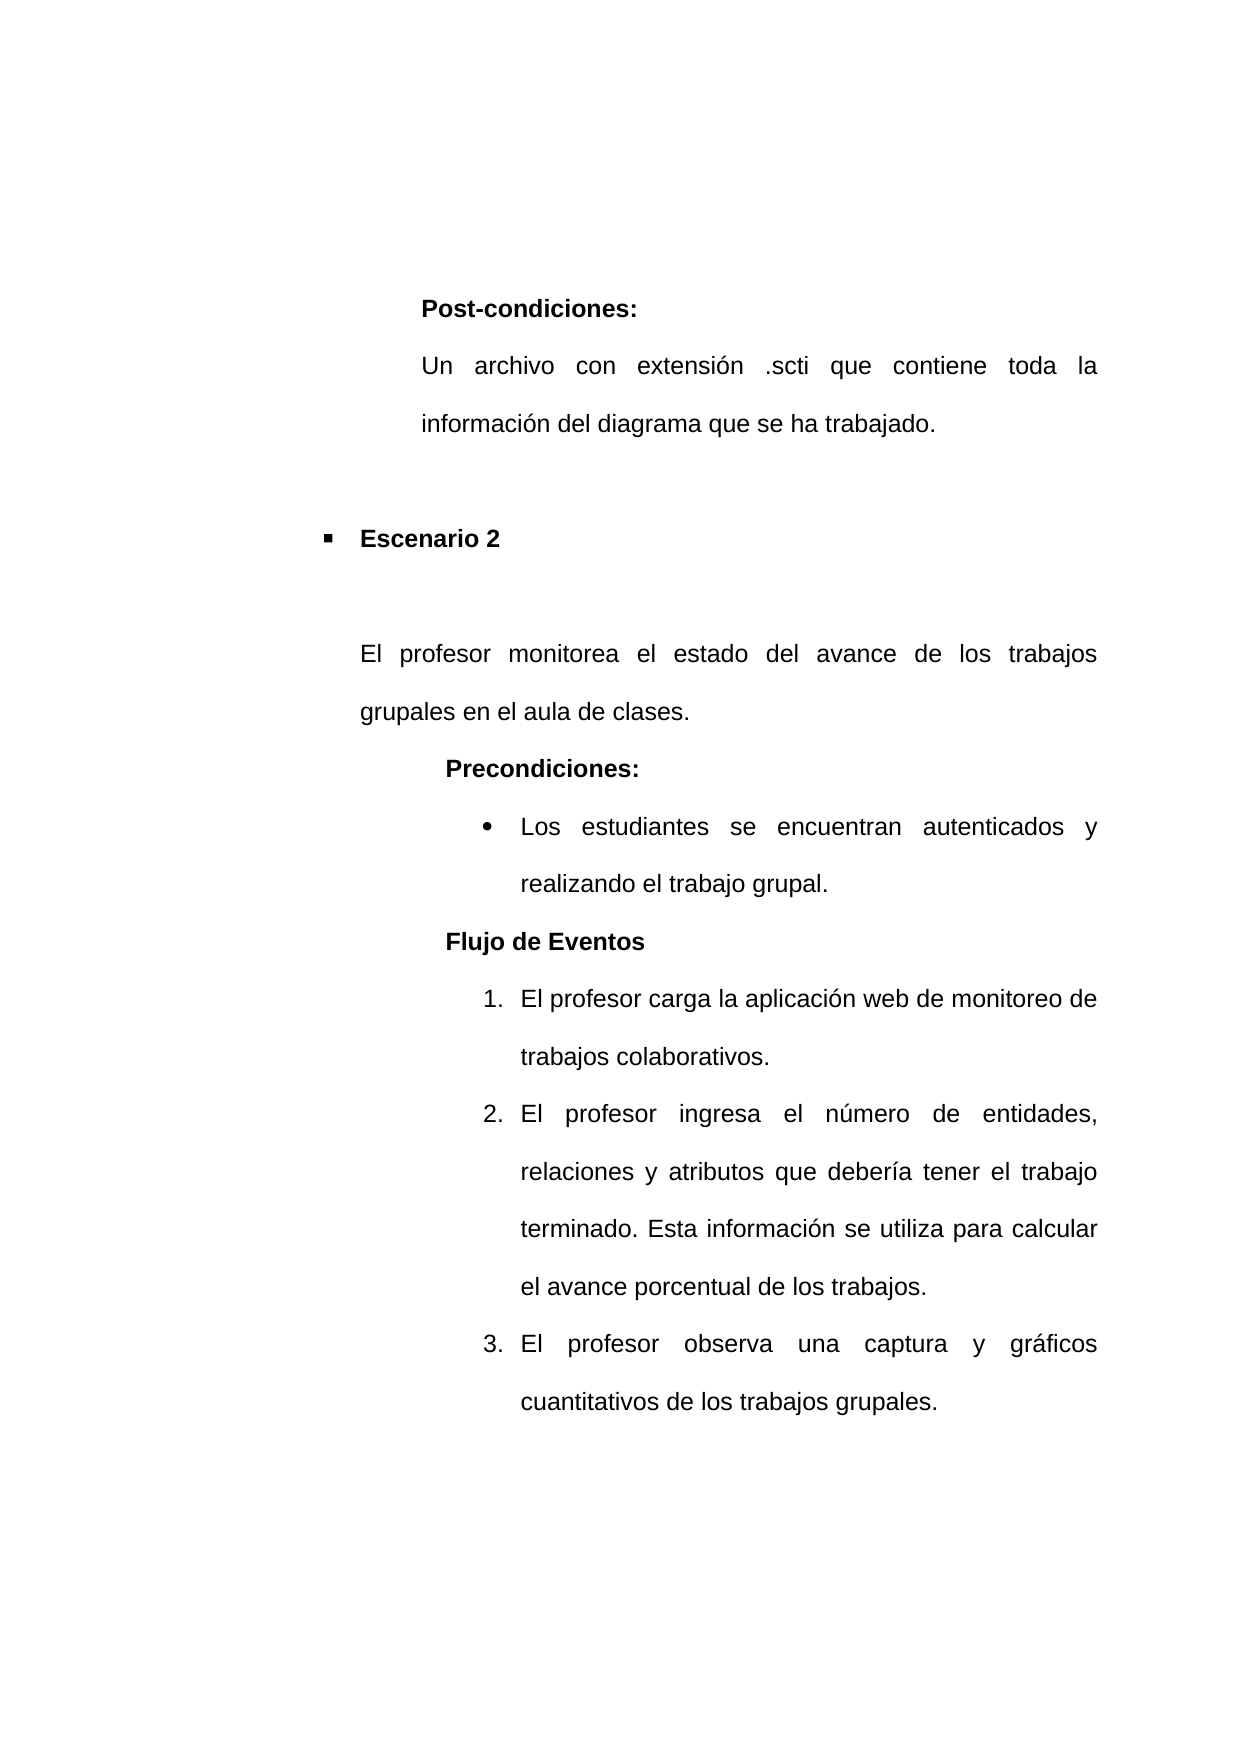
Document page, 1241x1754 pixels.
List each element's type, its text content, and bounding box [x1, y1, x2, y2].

text Flujo de Eventos [445, 927, 1098, 955]
text Post-condiciones: [421, 294, 1098, 322]
list El profesor carga la aplicación web de monitoreo de trabajos colaborativos. [483, 984, 1098, 1070]
list Los estudiantes se encuentran autenticados y realizando el trabajo grupal. [483, 811, 1098, 898]
text Un archivo con extensión .scti que contiene toda la información del diagrama que se ha trabajado. [421, 351, 1098, 437]
text El profesor monitorea el estado del avance de los trabajos grupales en el aula de clases. [360, 639, 1098, 725]
text Precondiciones: [384, 754, 1098, 783]
list El profesor observa una captura y gráficos cuantitativos de los trabajos grupales. [483, 1329, 1098, 1415]
list El profesor ingresa el número de entidades, relaciones y atributos que debería tener el trabajo terminado. Esta información se utiliza para calcular el avance porcentual de los trabajos. [483, 1099, 1098, 1300]
list Escenario 2 [322, 524, 1098, 553]
